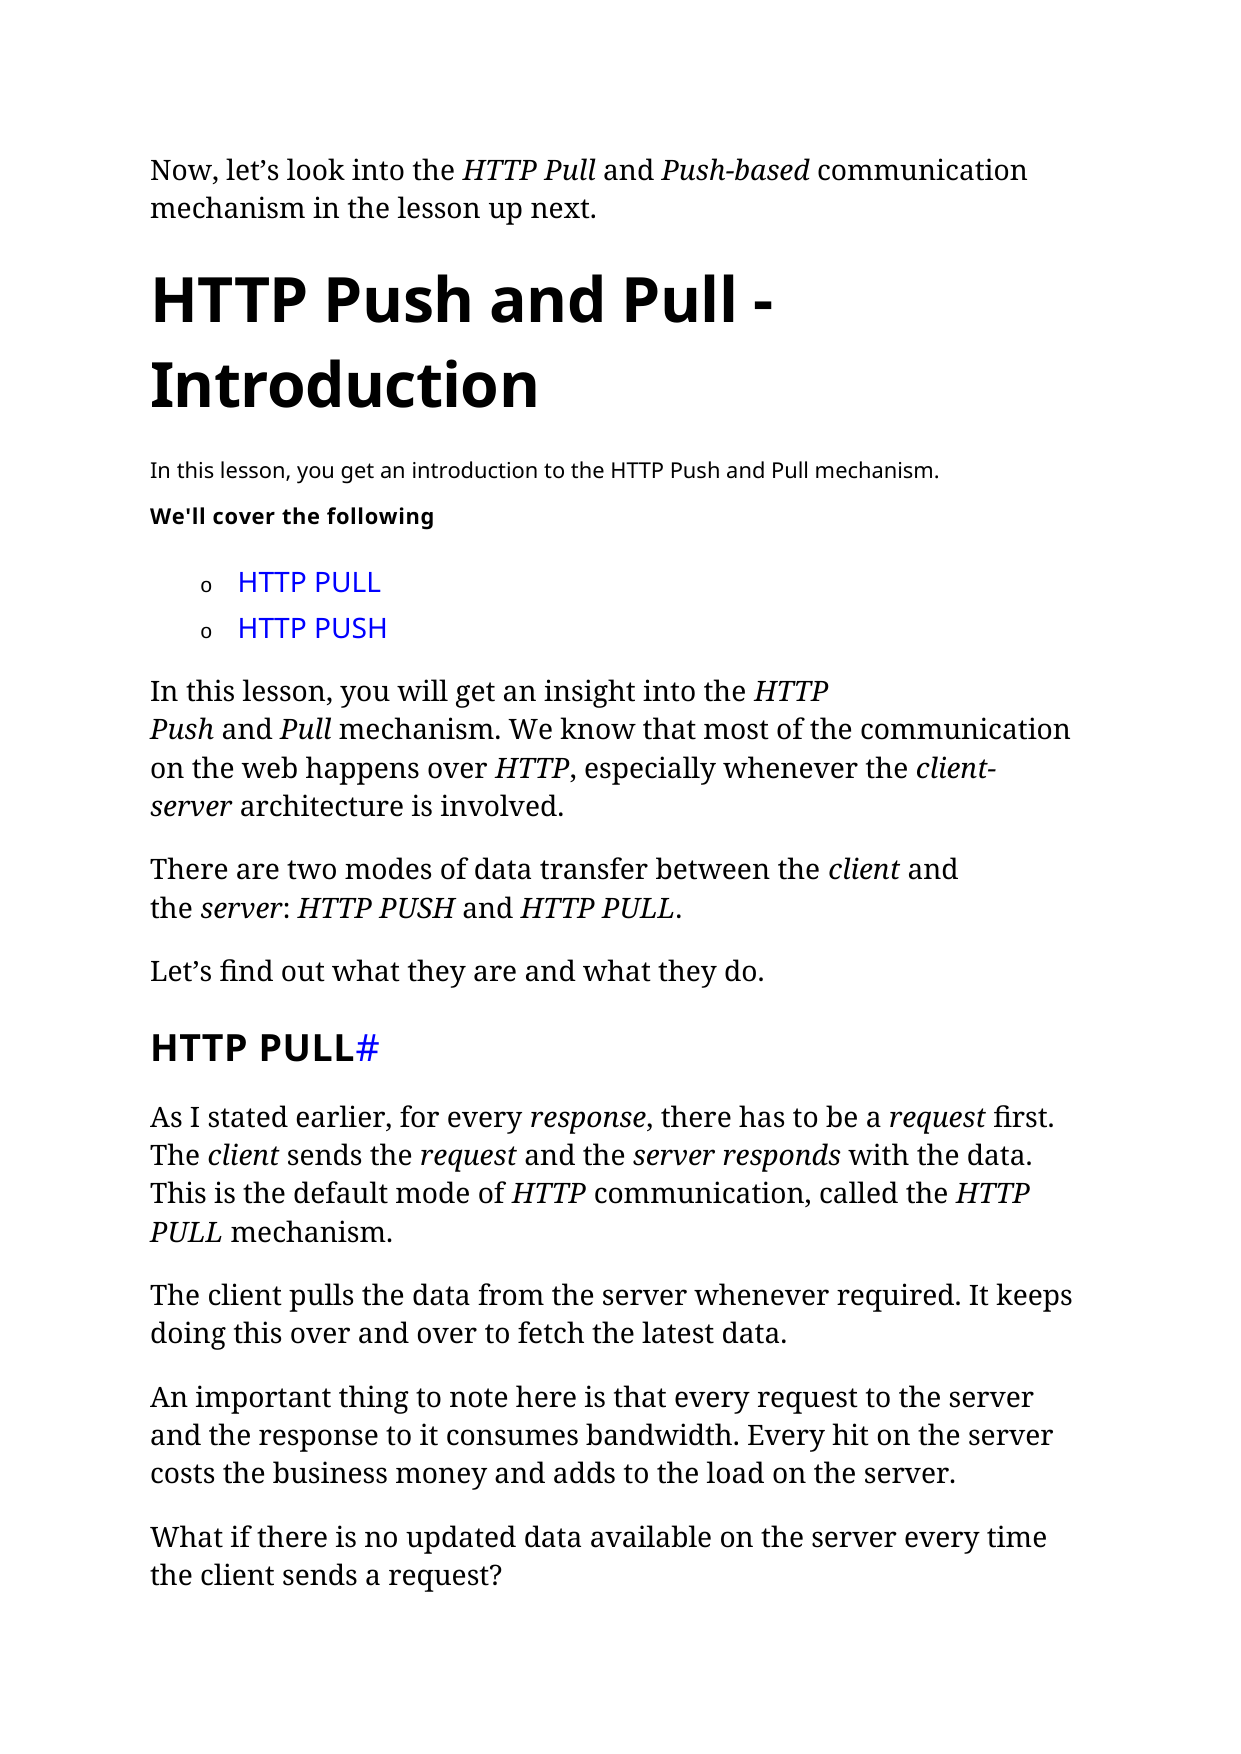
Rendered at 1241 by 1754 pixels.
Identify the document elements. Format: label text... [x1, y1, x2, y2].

text There are two modes of data transfer between the client and the server: HTTP PUSH and HTTP PULL. [150, 850, 1090, 926]
text In this lesson, you will get an insight into the HTTP Push and Pull mechanism. We know that most of the communication on the web happens over HTTP, especially whenever the client-server architecture is involved. [150, 671, 1090, 825]
text An important thing to note here is that every request to the server and the response to it consumes bandwidth. Every hit on the server costs the business money and adds to the load on the server. [150, 1377, 1090, 1492]
list HTTP PUSH [200, 608, 1090, 646]
text What if there is no updated data available on the server every time the client sends a request? [150, 1517, 1090, 1594]
text Now, let’s look into the HTTP Pull and Push-based communication mechanism in the lesson up next. [150, 150, 1090, 227]
subtitle HTTP PULL# [150, 1021, 1090, 1072]
text In this lesson, you get an introduction to the HTTP Push and Pull mechanism. [150, 455, 1090, 485]
text Let’s find out what they are and what they do. [150, 951, 1090, 990]
subtitle HTTP Push and Pull - Introduction [150, 256, 1090, 426]
list HTTP PULL [200, 562, 1090, 600]
text The client pulls the data from the server whenever required. It keeps doing this over and over to fetch the latest data. [150, 1275, 1090, 1352]
text As I stated earlier, for every response, there has to be a request first. The client sends the request and the server responds with the data. This is the default mode of HTTP communication, called the HTTP PULL mechanism. [150, 1097, 1090, 1250]
text We'll cover the following [150, 501, 1090, 530]
